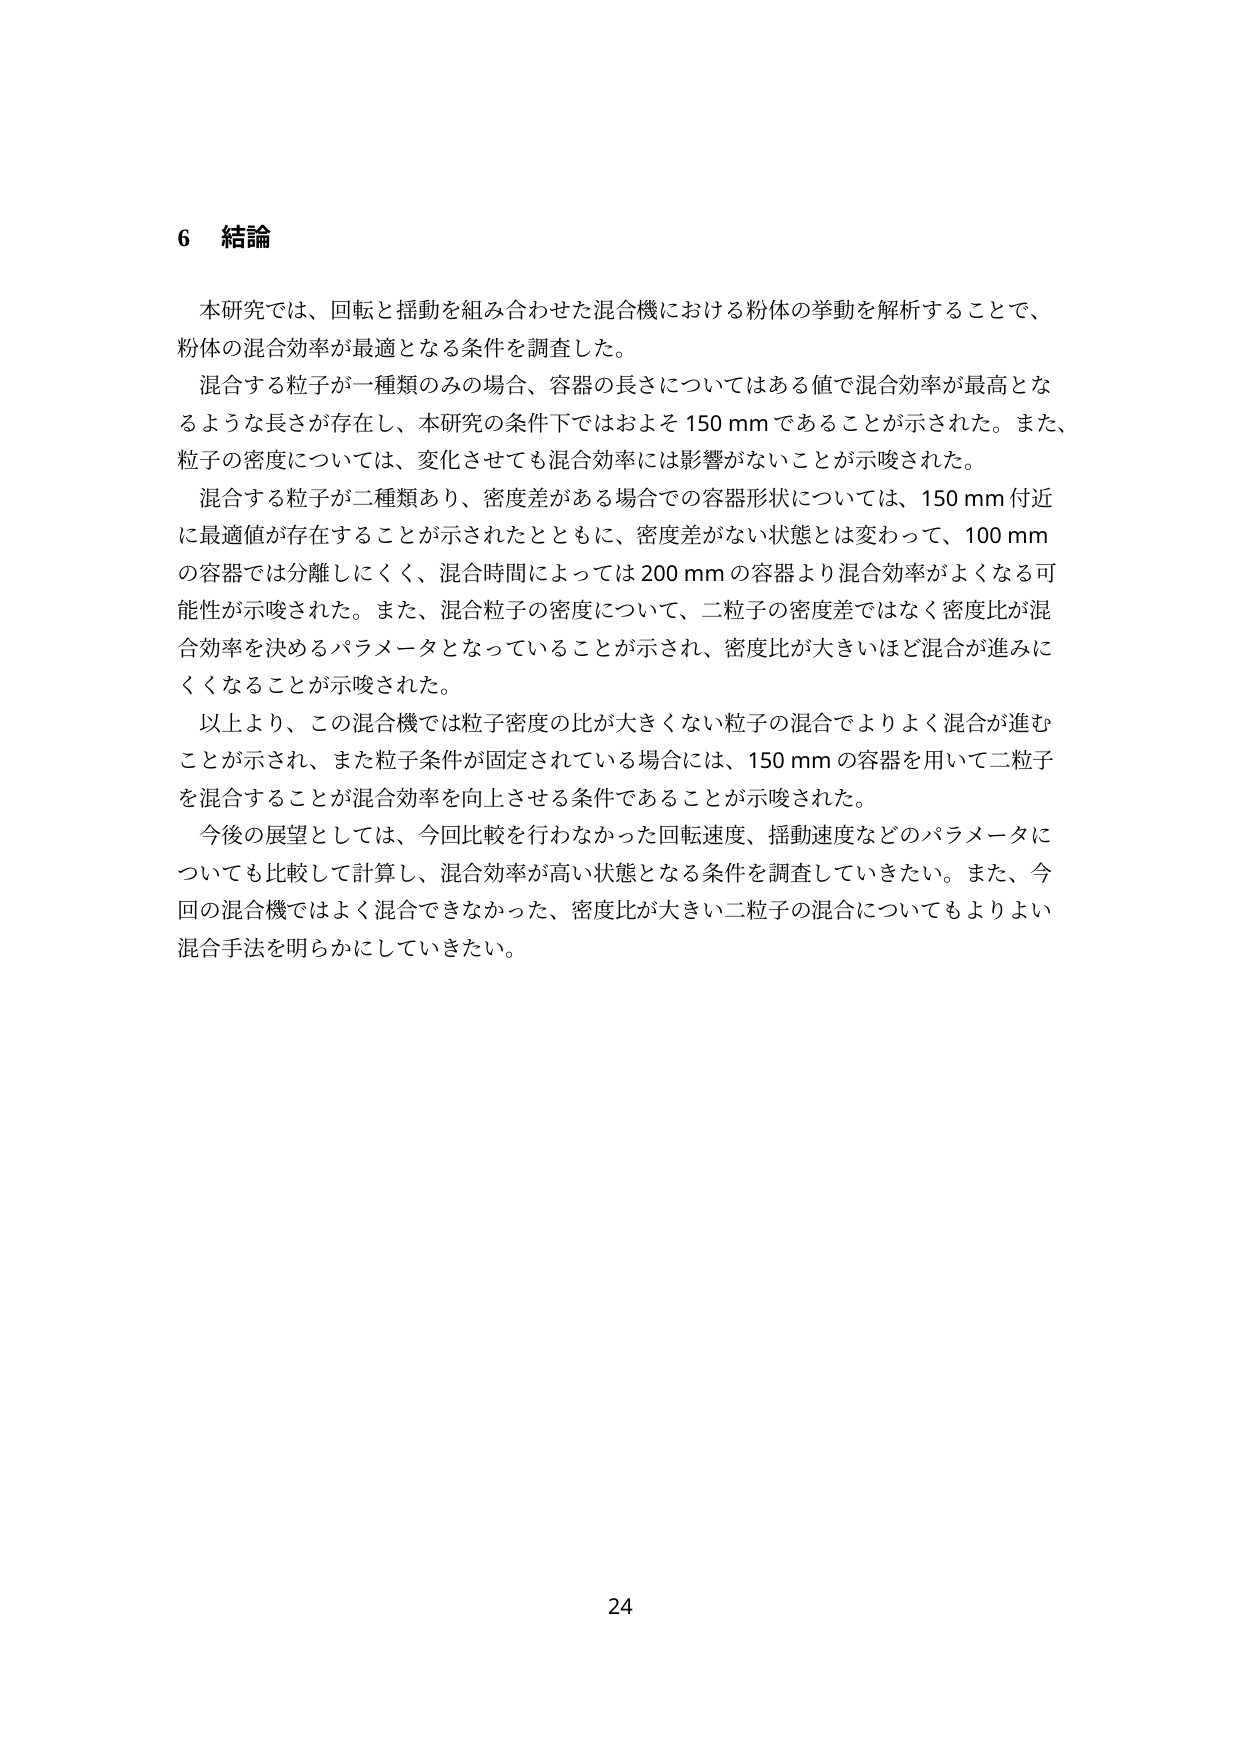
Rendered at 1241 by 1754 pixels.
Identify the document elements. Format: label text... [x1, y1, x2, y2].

subtitle 結論 [177, 217, 1063, 254]
text 混合する粒子が二種類あり、密度差がある場合での容器形状については、150 mm付近に最適値が存在することが示されたとともに、密度差がない状態とは変わって、100 mmの容器では分離しにくく、混合時間によっては200 mmの容器より混合効率がよくなる可能性が示唆された。また、混合粒子の密度について、二粒子の密度差ではなく密度比が混合効率を決めるパラメータとなっていることが示され、密度比が大きいほど混合が進みにくくなることが示唆された。 [177, 478, 1063, 703]
text 今後の展望としては、今回比較を行わなかった回転速度、揺動速度などのパラメータについても比較して計算し、混合効率が高い状態となる条件を調査していきたい。また、今回の混合機ではよく混合できなかった、密度比が大きい二粒子の混合についてもよりよい混合手法を明らかにしていきたい。 [177, 816, 1063, 966]
text 混合する粒子が一種類のみの場合、容器の長さについてはある値で混合効率が最高となるような長さが存在し、本研究の条件下ではおよそ150 mmであることが示された。また、粒子の密度については、変化させても混合効率には影響がないことが示唆された。 [177, 366, 1063, 478]
text 以上より、この混合機では粒子密度の比が大きくない粒子の混合でよりよく混合が進むことが示され、また粒子条件が固定されている場合には、150 mmの容器を用いて二粒子を混合することが混合効率を向上させる条件であることが示唆された。 [177, 703, 1063, 816]
text 本研究では、回転と揺動を組み合わせた混合機における粉体の挙動を解析することで、粉体の混合効率が最適となる条件を調査した。 [177, 291, 1063, 366]
